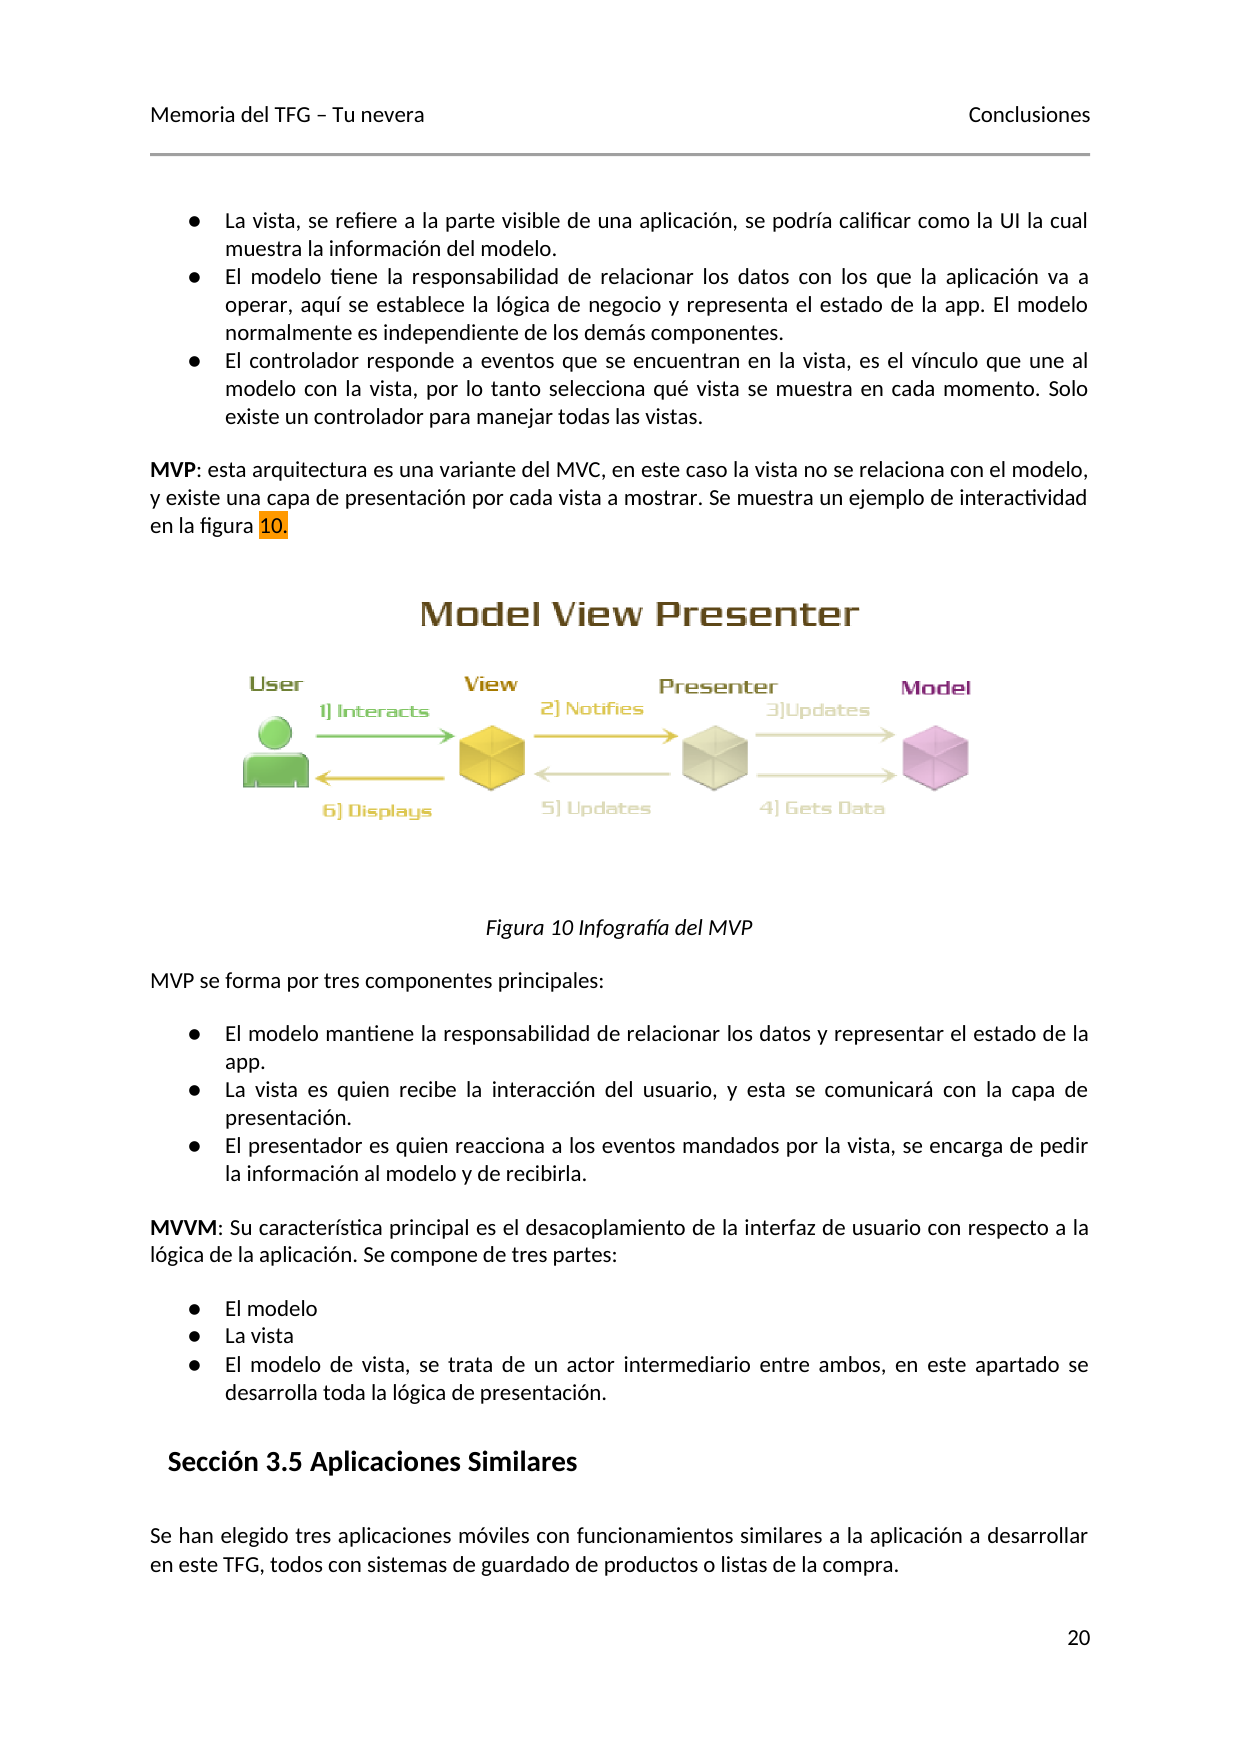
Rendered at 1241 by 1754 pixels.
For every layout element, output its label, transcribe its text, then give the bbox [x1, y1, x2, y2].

list El modelo de vista, se trata de un actor intermediario entre ambos, en este apartado se desarrolla toda la lógica de presentación. [187, 1350, 1090, 1406]
text MVP se forma por tres componentes principales: [150, 966, 1090, 994]
list La vista, se refiere a la parte visible de una aplicación, se podría calificar como la UI la cual muestra la información del modelo. [187, 206, 1090, 262]
list El modelo mantiene la responsabilidad de relacionar los datos y representar el estado de la app. [187, 1019, 1090, 1076]
text MVVM: Su característica principal es el desacoplamiento de la interfaz de usuario con respecto a la lógica de la aplicación. Se compone de tres partes: [150, 1213, 1090, 1269]
list El presentador es quien reacciona a los eventos mandados por la vista, se encarga de pedir la información al modelo y de recibirla. [187, 1132, 1090, 1188]
text MVP: esta arquitectura es una variante del MVC, en este caso la vista no se relaciona con el modelo, y existe una capa de presentación por cada vista a mostrar. Se muestra un ejemplo de interactividad en la figura 10. [150, 455, 1090, 539]
list El modelo [187, 1294, 1090, 1322]
text Figura 10 Infografía del MVP [150, 913, 1090, 941]
list La vista [187, 1322, 1090, 1350]
text Se han elegido tres aplicaciones móviles con funcionamientos similares a la aplicación a desarrollar en este TFG, todos con sistemas de guardado de productos o listas de la compra. [150, 1522, 1090, 1578]
list El controlador responde a eventos que se encuentran en la vista, es el vínculo que une al modelo con la vista, por lo tanto selecciona qué vista se muestra en cada momento. Solo existe un controlador para manejar todas las vistas. [187, 346, 1090, 430]
list El modelo tiene la responsabilidad de relacionar los datos con los que la aplicación va a operar, aquí se establece la lógica de negocio y representa el estado de la app. El modelo normalmente es independiente de los demás componentes. [187, 262, 1090, 346]
picture [224, 564, 1016, 889]
list La vista es quien recibe la interacción del usuario, y esta se comunicará con la capa de presentación. [187, 1076, 1090, 1132]
subtitle Aplicaciones Similares [168, 1443, 1090, 1479]
